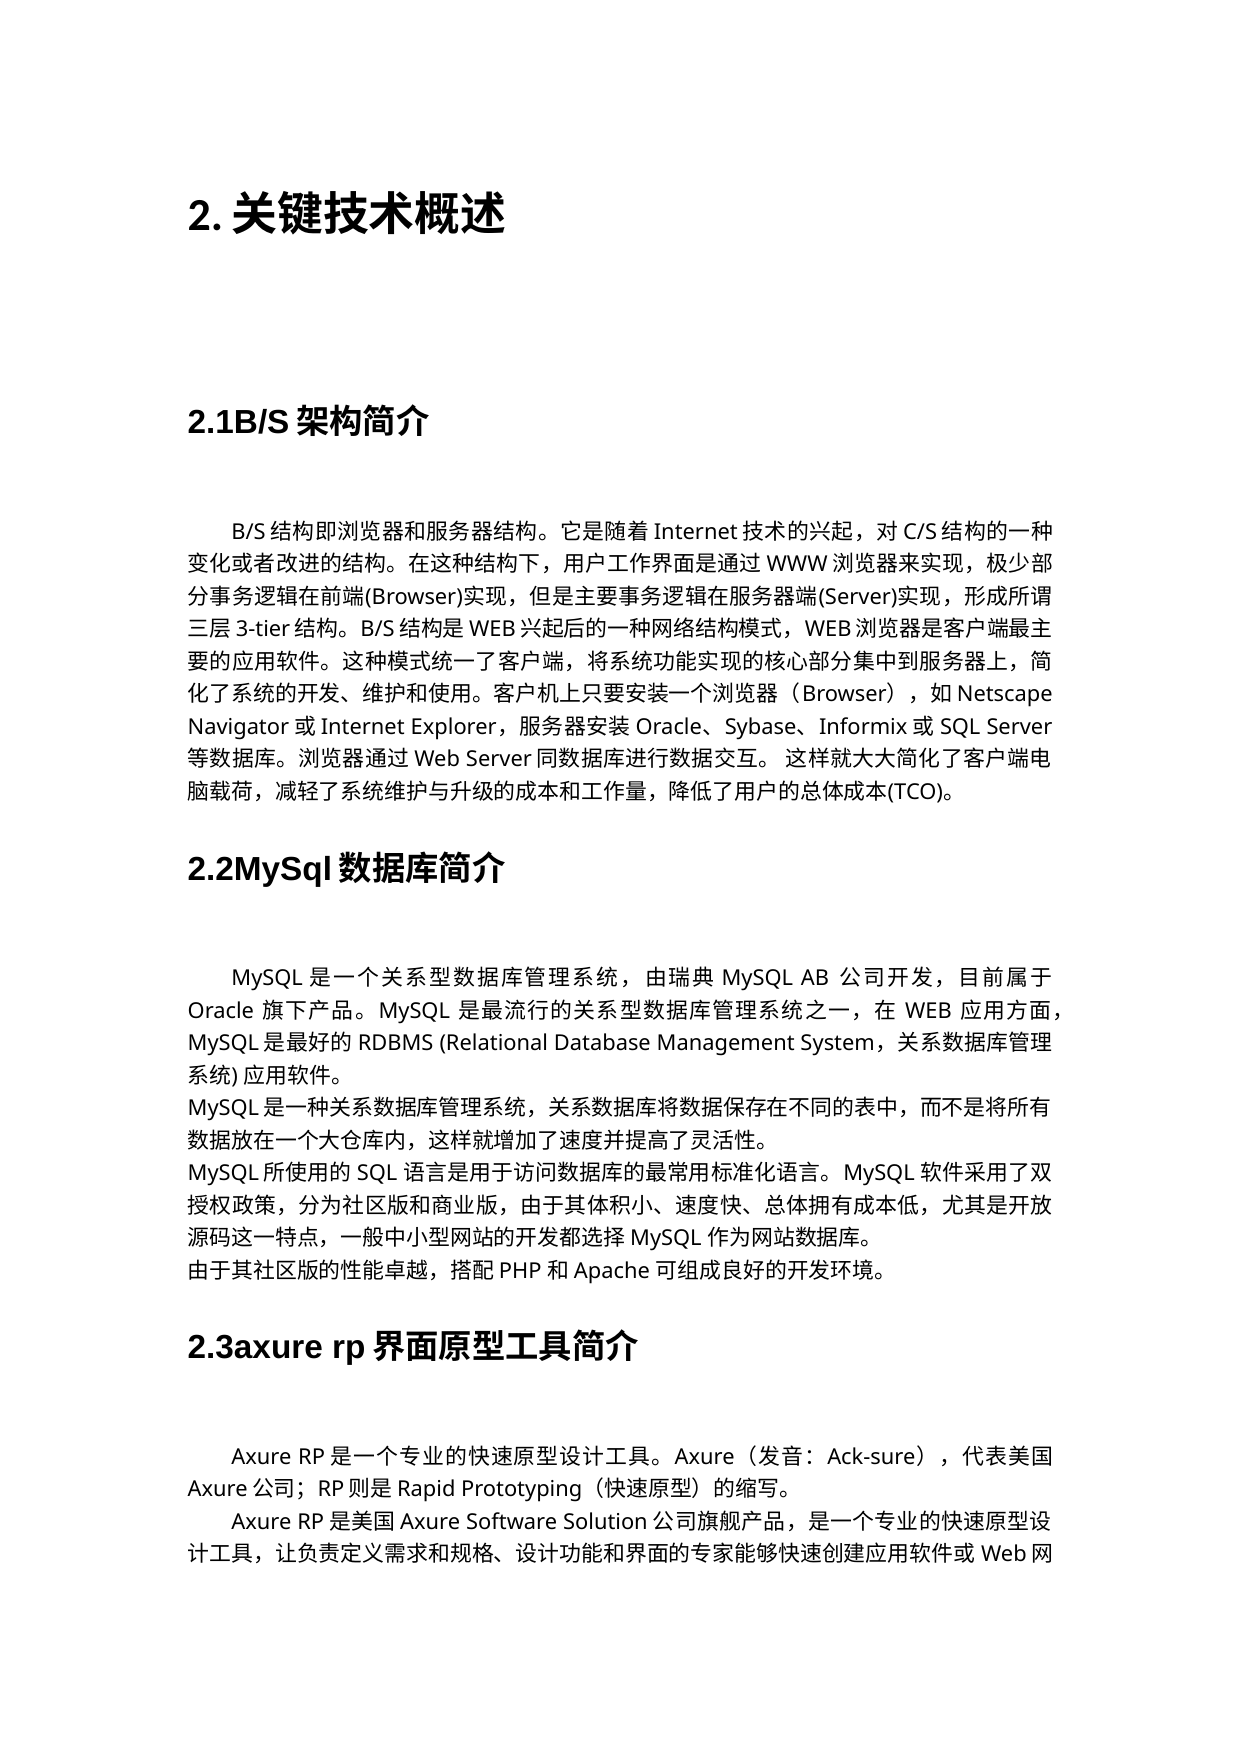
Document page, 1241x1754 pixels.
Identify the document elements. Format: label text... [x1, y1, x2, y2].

text B/S结构即浏览器和服务器结构。它是随着Internet技术的兴起，对C/S结构的一种变化或者改进的结构。在这种结构下，用户工作界面是通过WWW浏览器来实现，极少部分事务逻辑在前端(Browser)实现，但是主要事务逻辑在服务器端(Server)实现，形成所谓三层3-tier结构。B/S结构是WEB兴起后的一种网络结构模式，WEB浏览器是客户端最主要的应用软件。这种模式统一了客户端，将系统功能实现的核心部分集中到服务器上，简化了系统的开发、维护和使用。客户机上只要安装一个浏览器（Browser），如Netscape Navigator或Internet Explorer，服务器安装Oracle、Sybase、Informix或 SQL Server等数据库。浏览器通过Web Server同数据库进行数据交互。 这样就大大简化了客户端电脑载荷，减轻了系统维护与升级的成本和工作量，降低了用户的总体成本(TCO)。 [187, 513, 1053, 806]
text MySQL是一个关系型数据库管理系统，由瑞典MySQL AB 公司开发，目前属于 Oracle 旗下产品。MySQL 是最流行的关系型数据库管理系统之一，在 WEB 应用方面，MySQL是最好的 RDBMS (Relational Database Management System，关系数据库管理系统) 应用软件。 [187, 960, 1053, 1090]
subtitle 2.3axure rp界面原型工具简介 [187, 1312, 1053, 1377]
text MySQL所使用的 SQL 语言是用于访问数据库的最常用标准化语言。MySQL 软件采用了双授权政策，分为社区版和商业版，由于其体积小、速度快、总体拥有成本低，尤其是开放源码这一特点，一般中小型网站的开发都选择 MySQL 作为网站数据库。 [187, 1155, 1053, 1252]
subtitle 关键技术概述 [187, 162, 1053, 259]
text Axure RP是一个专业的快速原型设计工具。Axure（发音：Ack-sure），代表美国Axure公司；RP则是Rapid Prototyping（快速原型）的缩写。 [187, 1439, 1053, 1504]
text 由于其社区版的性能卓越，搭配 PHP 和 Apache 可组成良好的开发环境。 [187, 1252, 1053, 1285]
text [187, 1504, 1053, 1569]
subtitle 2.1B/S架构简介 [187, 387, 1053, 452]
text MySQL是一种关系数据库管理系统，关系数据库将数据保存在不同的表中，而不是将所有数据放在一个大仓库内，这样就增加了速度并提高了灵活性。 [187, 1090, 1053, 1155]
subtitle 2.2MySql数据库简介 [187, 833, 1053, 898]
